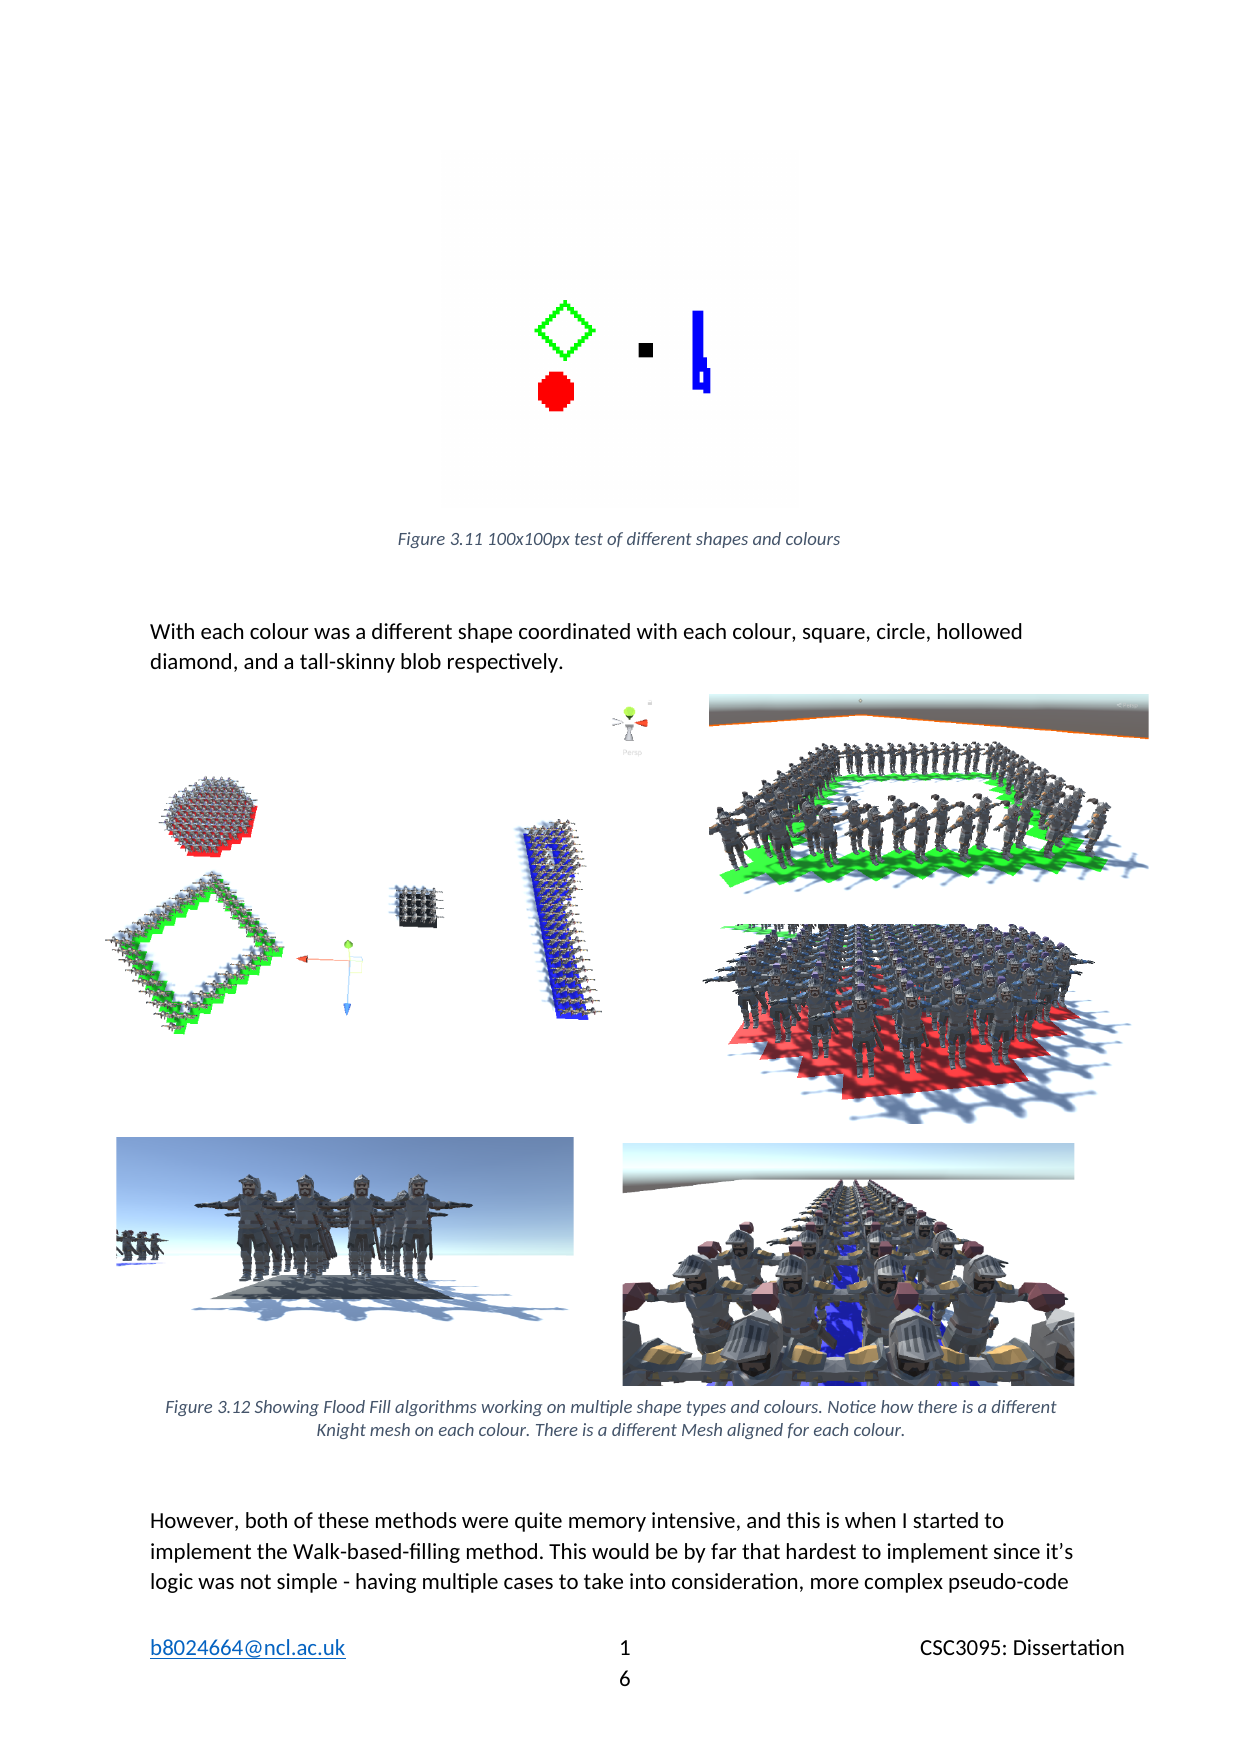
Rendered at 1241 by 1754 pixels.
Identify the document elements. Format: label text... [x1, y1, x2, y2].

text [150, 1507, 1090, 1595]
picture [622, 1143, 1075, 1386]
picture [694, 694, 1157, 1124]
text With each colour was a different shape coordinated with each colour, square, circle, hollowed diamond, and a tall-skinny blob respectively. [150, 617, 1090, 676]
picture [76, 694, 656, 1124]
picture [116, 1137, 574, 1380]
picture [441, 150, 799, 508]
